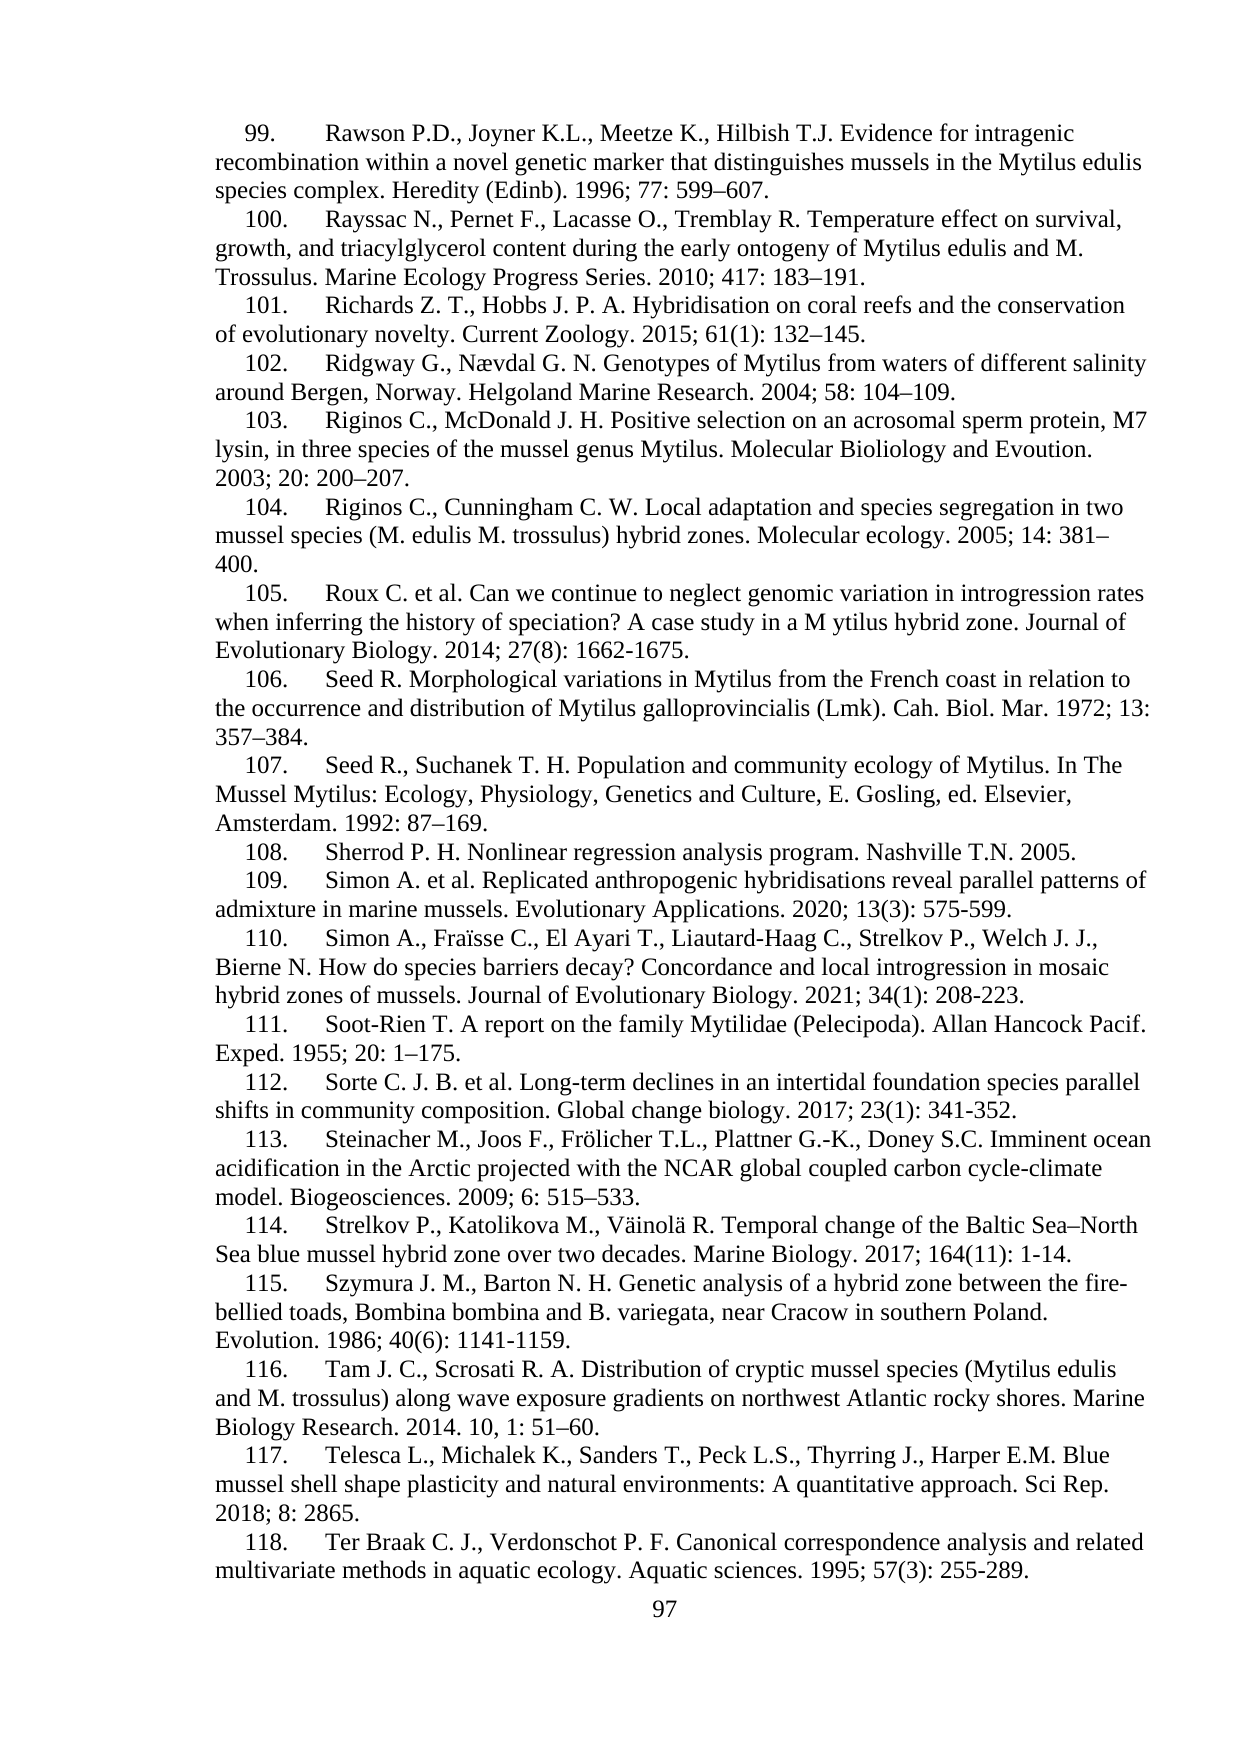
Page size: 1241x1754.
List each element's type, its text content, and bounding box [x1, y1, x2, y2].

list Rayssac N., Pernet F., Lacasse O., Tremblay R. Temperature effect on survival, growth, and triacylglycerol content during the early ontogeny of Mytilus edulis and M. Trossulus. Marine Ecology Progress Series. 2010; 417: 183–191. [215, 204, 1152, 291]
list Riginos C., McDonald J. H. Positive selection on an acrosomal sperm protein, M7 lysin, in three species of the mussel genus Mytilus. Molecular Bioliology and Evoution. 2003; 20: 200–207. [215, 406, 1152, 492]
list Ridgway G., Nævdal G. N. Genotypes of Mytilus from waters of different salinity around Bergen, Norway. Helgoland Marine Research. 2004; 58: 104–109. [215, 348, 1152, 406]
list Tam J. C., Scrosati R. A. Distribution of cryptic mussel species (Mytilus edulis and M. trossulus) along wave exposure gradients on northwest Atlantic rocky shores. Marine Biology Research. 2014. 10, 1: 51–60. [215, 1354, 1152, 1441]
list Sherrod P. H. Nonlinear regression analysis program. Nashville T.N. 2005. [215, 837, 1152, 866]
list Soot-Rien T. A report on the family Mytilidae (Pelecipoda). Allan Hancock Pacif. Exped. 1955; 20: 1–175. [215, 1009, 1152, 1067]
list Steinacher M., Joos F., Frölicher T.L., Plattner G.-K., Doney S.C. Imminent ocean acidification in the Arctic projected with the NCAR global coupled carbon cycle-climate model. Biogeosciences. 2009; 6: 515–533. [215, 1124, 1152, 1211]
list Richards Z. T., Hobbs J. P. A. Hybridisation on coral reefs and the conservation of evolutionary novelty. Current Zoology. 2015; 61(1): 132–145. [215, 291, 1152, 348]
list Roux C. et al. Can we continue to neglect genomic variation in introgression rates when inferring the history of speciation? A case study in a M ytilus hybrid zone. Journal of Evolutionary Biology. 2014; 27(8): 1662-1675. [215, 578, 1152, 664]
list Seed R., Suchanek T. H. Population and community ecology of Mytilus. In The Mussel Mytilus: Ecology, Physiology, Genetics and Culture, E. Gosling, ed. Elsevier, Amsterdam. 1992: 87–169. [215, 751, 1152, 837]
list Rawson P.D., Joyner K.L., Meetze K., Hilbish T.J. Evidence for intragenic recombination within a novel genetic marker that distinguishes mussels in the Mytilus edulis species complex. Heredity (Edinb). 1996; 77: 599–607. [215, 118, 1152, 204]
list Seed R. Morphological variations in Mytilus from the French coast in relation to the occurrence and distribution of Mytilus galloprovincialis (Lmk). Cah. Biol. Mar. 1972; 13: 357–384. [215, 664, 1152, 751]
list Telesca L., Michalek K., Sanders T., Peck L.S., Thyrring J., Harper E.M. Blue mussel shell shape plasticity and natural environments: A quantitative approach. Sci Rep. 2018; 8: 2865. [215, 1441, 1152, 1527]
list Ter Braak C. J., Verdonschot P. F. Canonical correspondence analysis and related multivariate methods in aquatic ecology. Aquatic sciences. 1995; 57(3): 255-289. [215, 1527, 1152, 1584]
list Szymura J. M., Barton N. H. Genetic analysis of a hybrid zone between the fire‐bellied toads, Bombina bombina and B. variegata, near Cracow in southern Poland. Evolution. 1986; 40(6): 1141-1159. [215, 1268, 1152, 1354]
list Riginos С., Cunningham C. W. Local adaptation and species segregation in two mussel species (M. edulis M. trossulus) hybrid zones. Molecular ecology. 2005; 14: 381–400. [215, 492, 1152, 578]
list Simon A., Fraïsse C., El Ayari T., Liautard‐Haag C., Strelkov P., Welch J. J., Bierne N. How do species barriers decay? Concordance and local introgression in mosaic hybrid zones of mussels. Journal of Evolutionary Biology. 2021; 34(1): 208-223. [215, 923, 1152, 1009]
list Sorte C. J. B. et al. Long‐term declines in an intertidal foundation species parallel shifts in community composition. Global change biology. 2017; 23(1): 341-352. [215, 1067, 1152, 1124]
list Simon A. et al. Replicated anthropogenic hybridisations reveal parallel patterns of admixture in marine mussels. Evolutionary Applications. 2020; 13(3): 575-599. [215, 866, 1152, 923]
list Strelkov P., Katolikova M., Väinolä R. Temporal change of the Baltic Sea–North Sea blue mussel hybrid zone over two decades. Marine Biology. 2017; 164(11): 1-14. [215, 1211, 1152, 1268]
